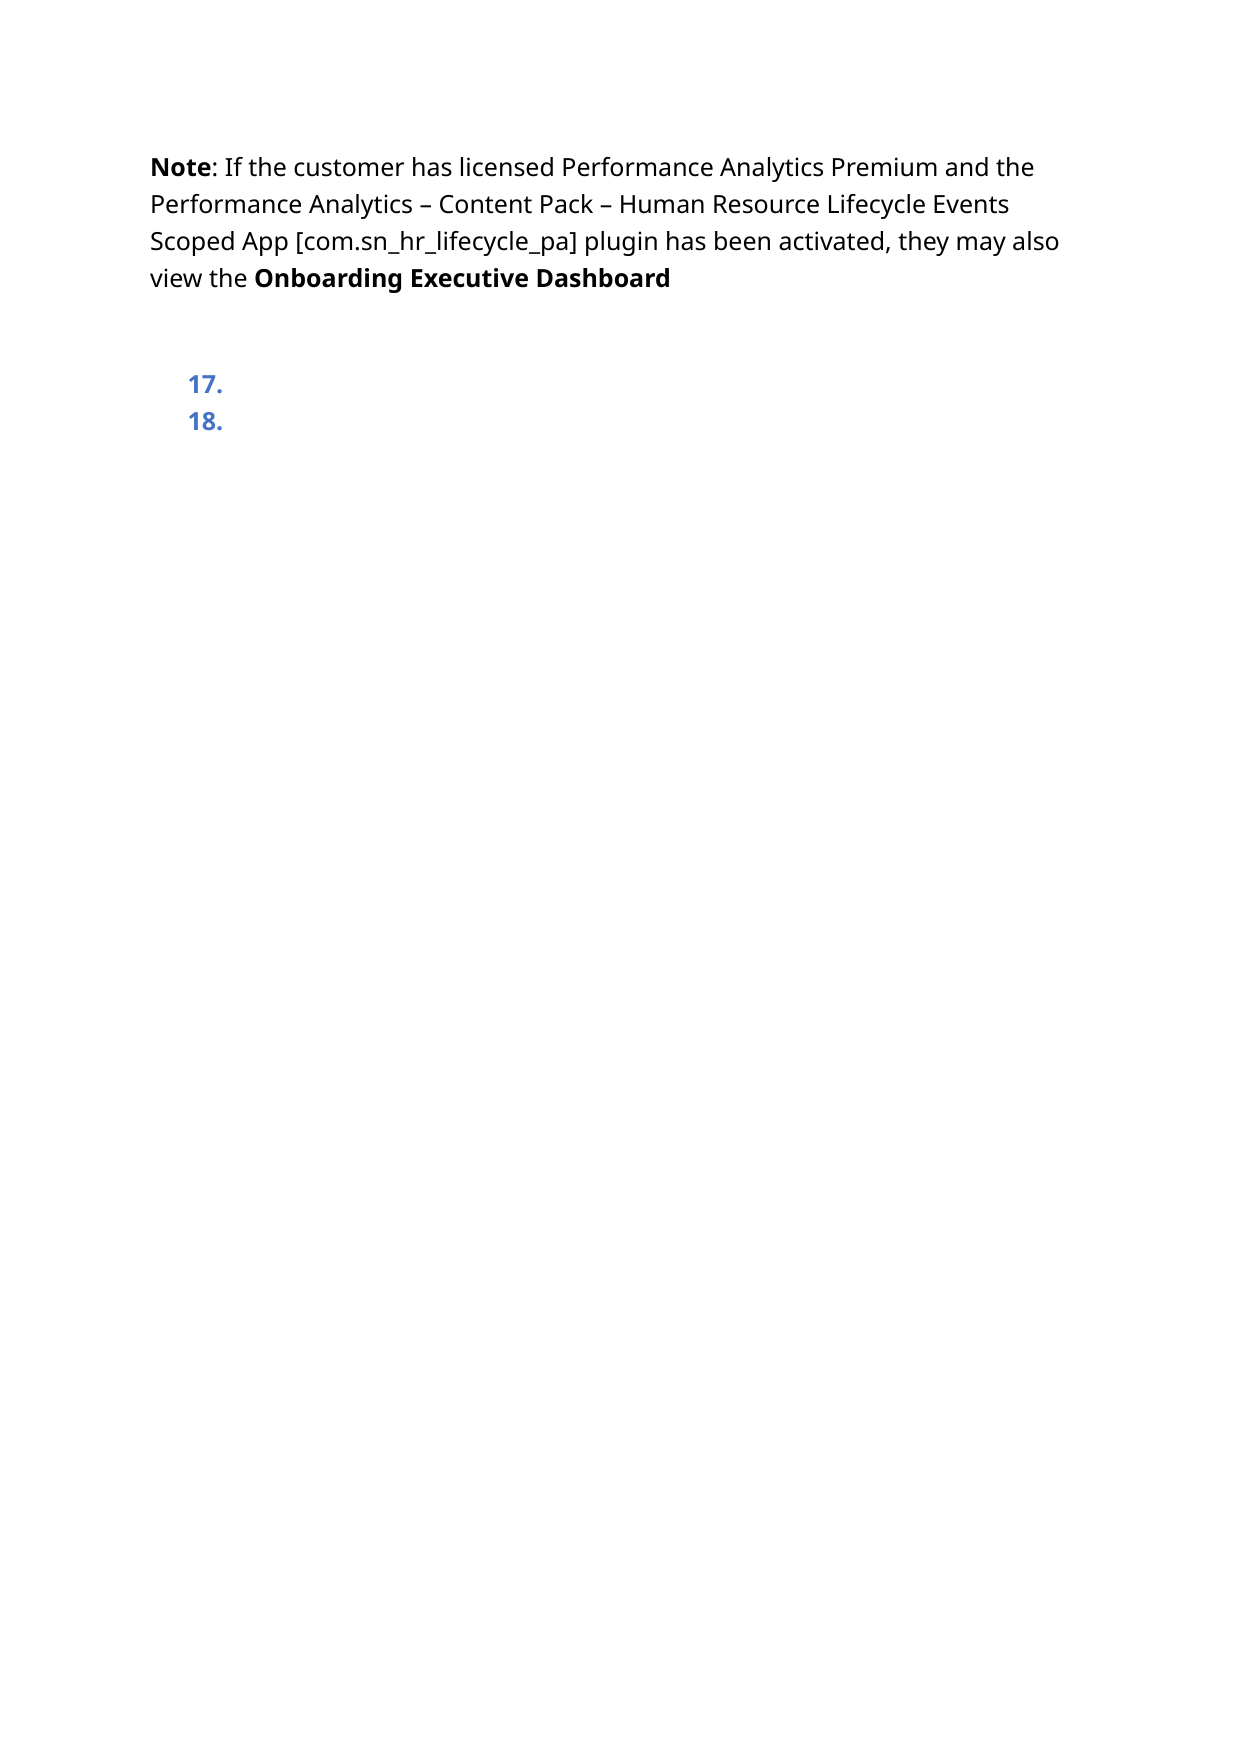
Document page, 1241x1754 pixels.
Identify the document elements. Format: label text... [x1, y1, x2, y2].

text Note: If the customer has licensed Performance Analytics Premium and the Performance Analytics – Content Pack – Human Resource Lifecycle Events Scoped App [com.sn_hr_lifecycle_pa] plugin has been activated, they may also view the Onboarding Executive Dashboard [150, 150, 1090, 294]
